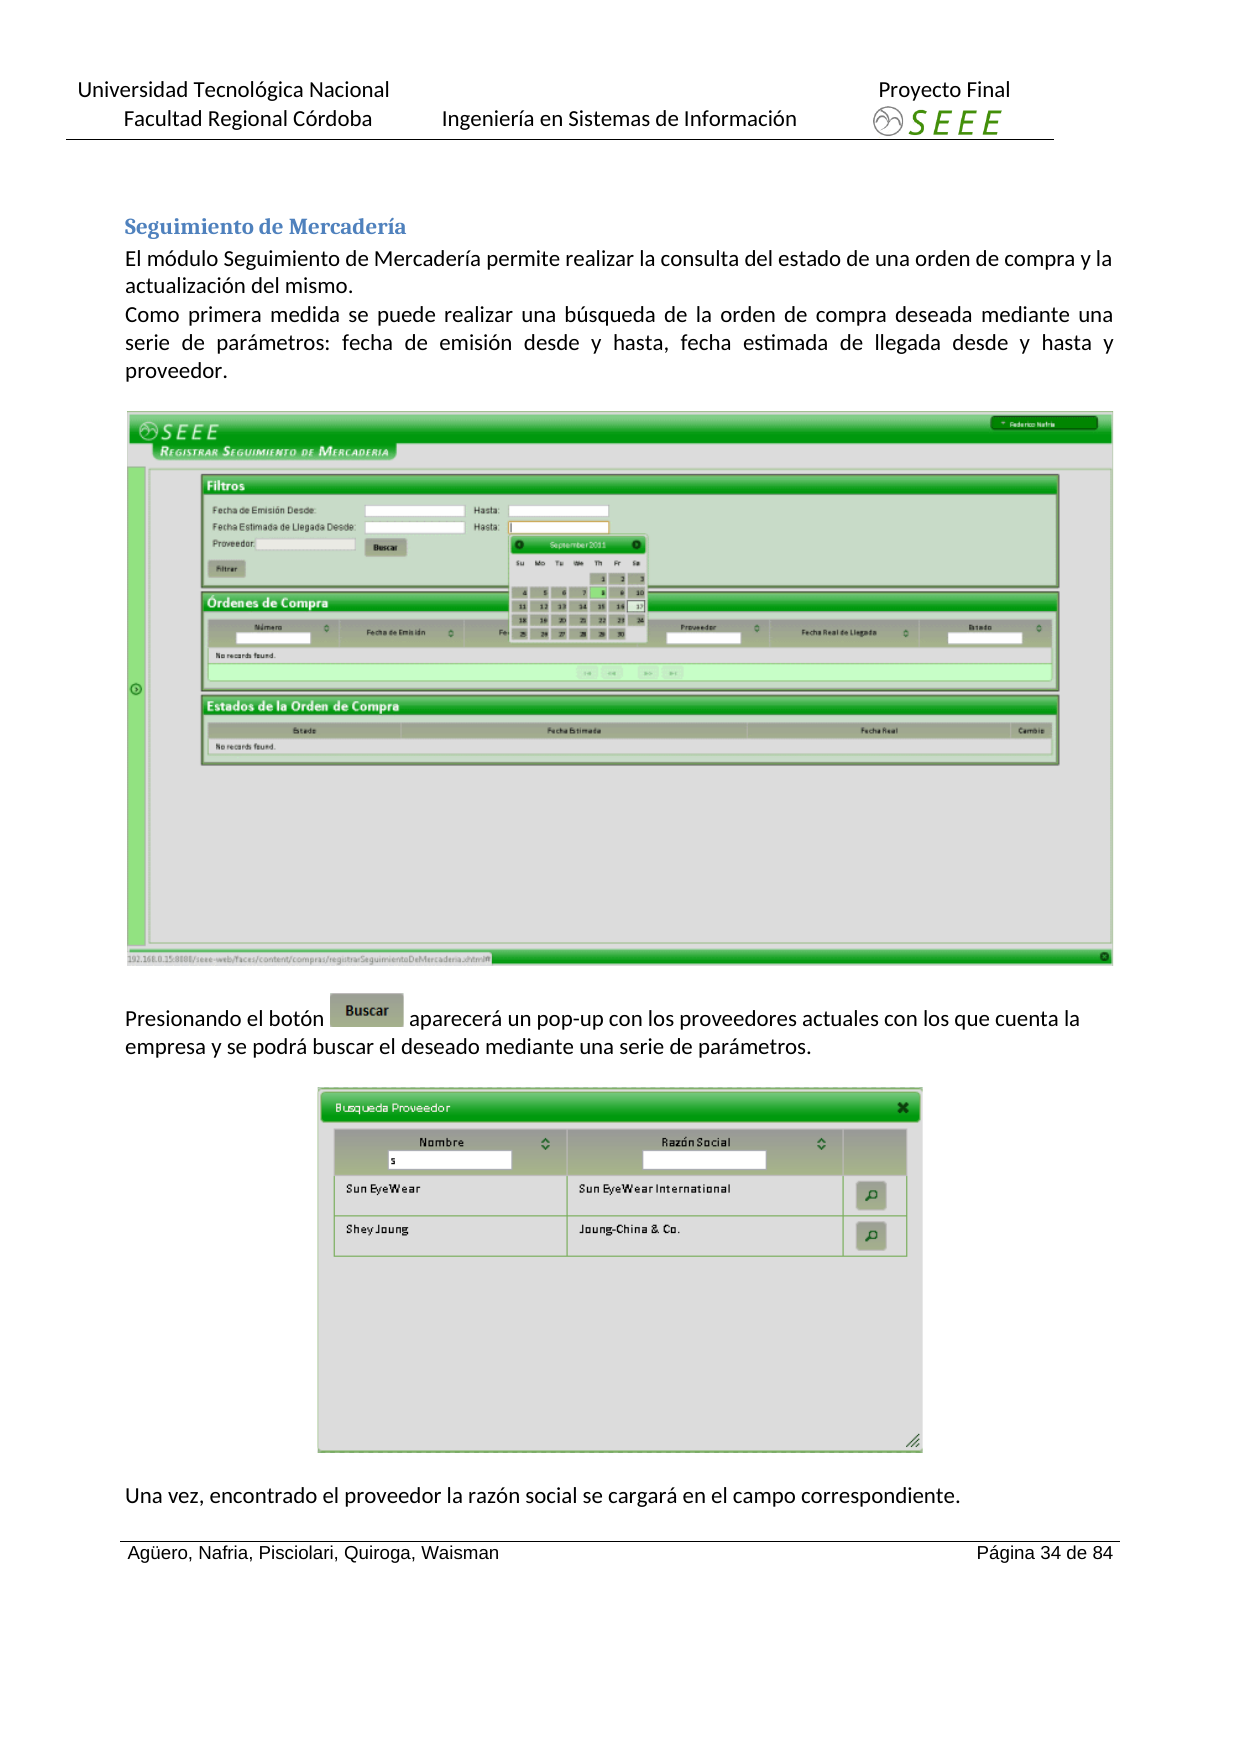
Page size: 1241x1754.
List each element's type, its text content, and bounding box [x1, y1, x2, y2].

picture [330, 993, 404, 1027]
picture [873, 103, 1004, 139]
text Presionando el botón aparecerá un pop-up con los proveedores actuales con los que cuenta la empresa y se podrá buscar el deseado mediante una serie de parámetros. [125, 993, 1115, 1060]
subtitle Seguimiento de Mercadería [125, 213, 1115, 240]
text Como primera medida se puede realizar una búsqueda de la orden de compra deseada mediante una serie de parámetros: fecha de emisión desde y hasta, fecha estimada de llegada desde y hasta y proveedor. [125, 300, 1115, 384]
text El módulo Seguimiento de Mercadería permite realizar la consulta del estado de una orden de compra y la actualización del mismo. [125, 244, 1115, 300]
picture [317, 1087, 923, 1453]
text Una vez, encontrado el proveedor la razón social se cargará en el campo correspondiente. [125, 1481, 1115, 1509]
